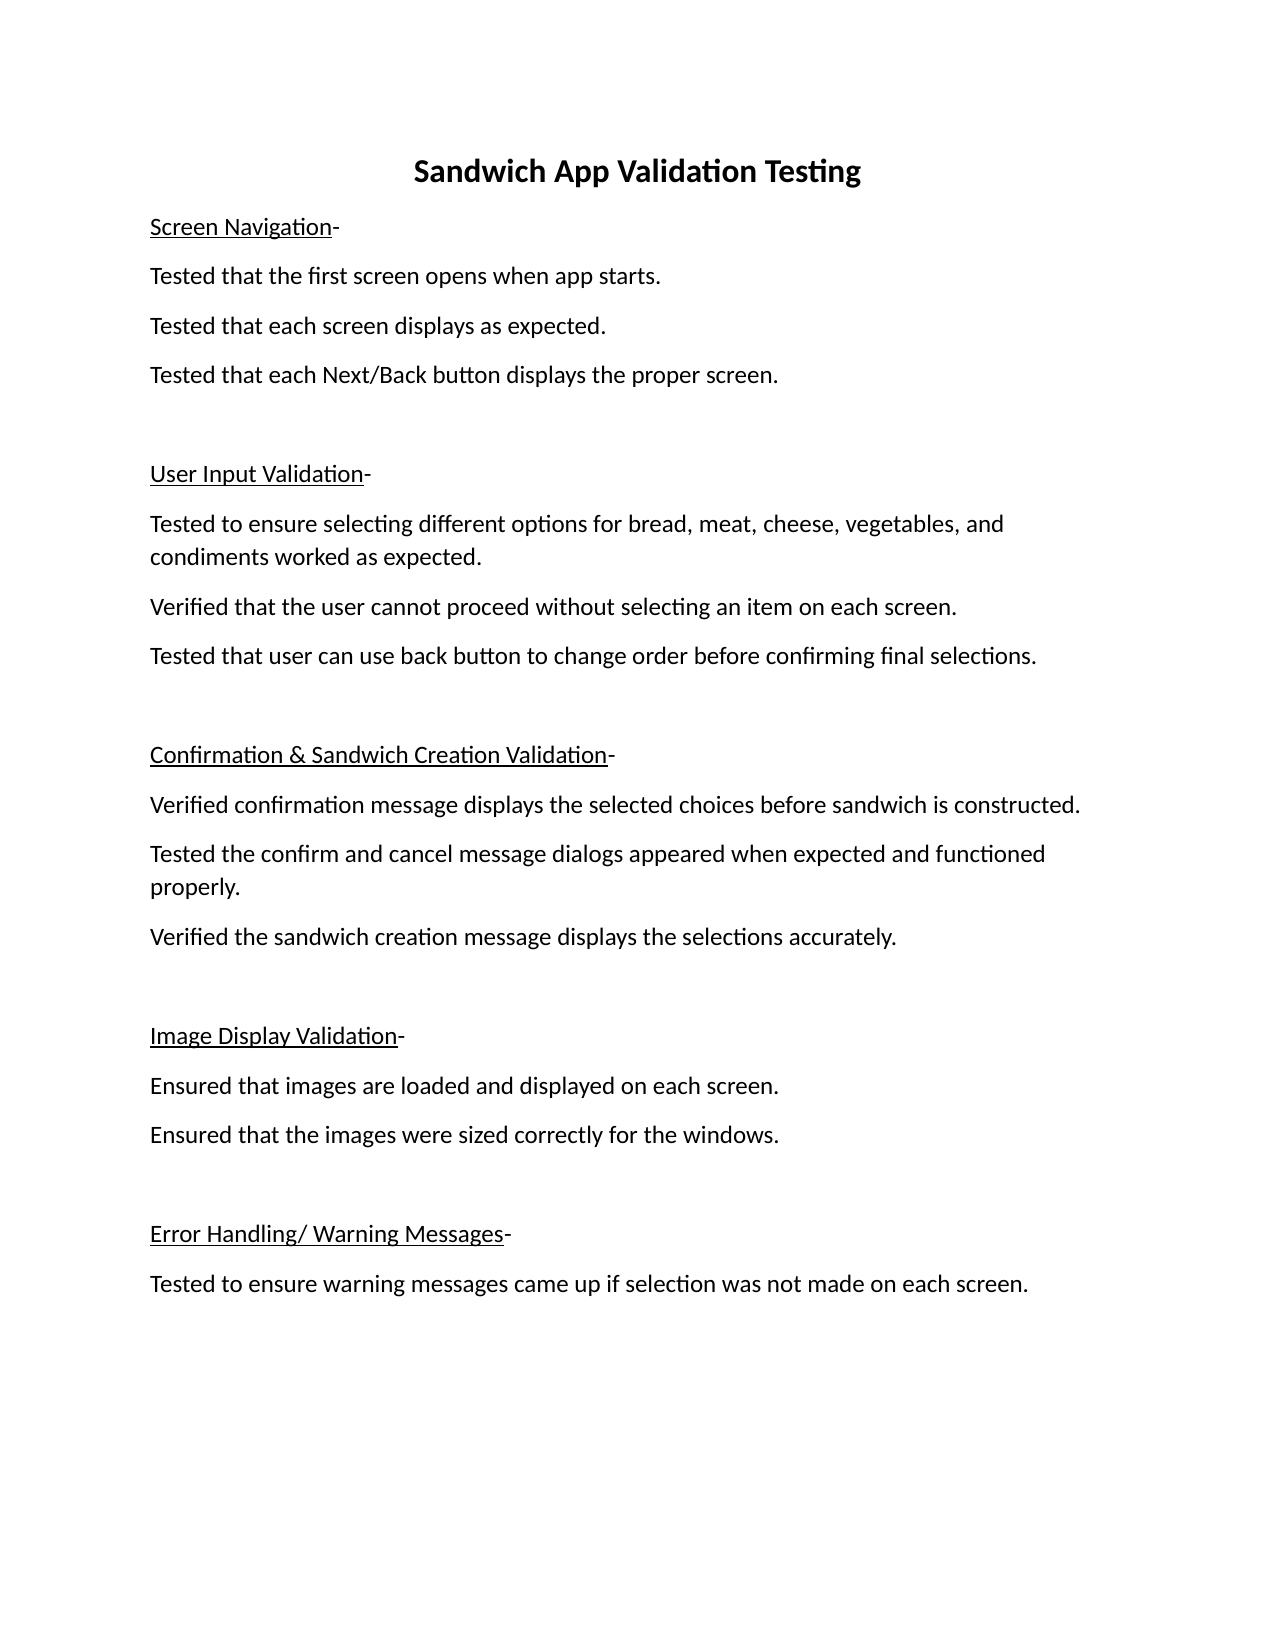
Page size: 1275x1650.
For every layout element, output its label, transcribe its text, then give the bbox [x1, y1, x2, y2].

text Verified that the user cannot proceed without selecting an item on each screen. [150, 591, 1125, 621]
text Verified confirmation message displays the selected choices before sandwich is constructed. [150, 789, 1125, 819]
text Tested to ensure selecting different options for bread, meat, cheese, vegetables, and condiments worked as expected. [150, 508, 1125, 572]
text Confirmation & Sandwich Creation Validation- [150, 739, 1125, 770]
text Tested that the first screen opens when app starts. [150, 260, 1125, 291]
text Ensured that images are loaded and displayed on each screen. [150, 1070, 1125, 1100]
text Tested the confirm and cancel message dialogs appeared when expected and functioned properly. [150, 838, 1125, 902]
text Tested that each screen displays as expected. [150, 310, 1125, 340]
text Error Handling/ Warning Messages- [150, 1218, 1125, 1249]
text Tested to ensure warning messages came up if selection was not made on each screen. [150, 1268, 1125, 1299]
text Verified the sandwich creation message displays the selections accurately. [150, 921, 1125, 952]
text User Input Validation- [150, 458, 1125, 489]
text Sandwich App Validation Testing [150, 150, 1125, 191]
text Tested that each Next/Back button displays the proper screen. [150, 359, 1125, 390]
text Tested that user can use back button to change order before confirming final selections. [150, 640, 1125, 671]
text Ensured that the images were sized correctly for the windows. [150, 1119, 1125, 1150]
text Screen Navigation- [150, 211, 1125, 241]
text Image Display Validation- [150, 1020, 1125, 1051]
